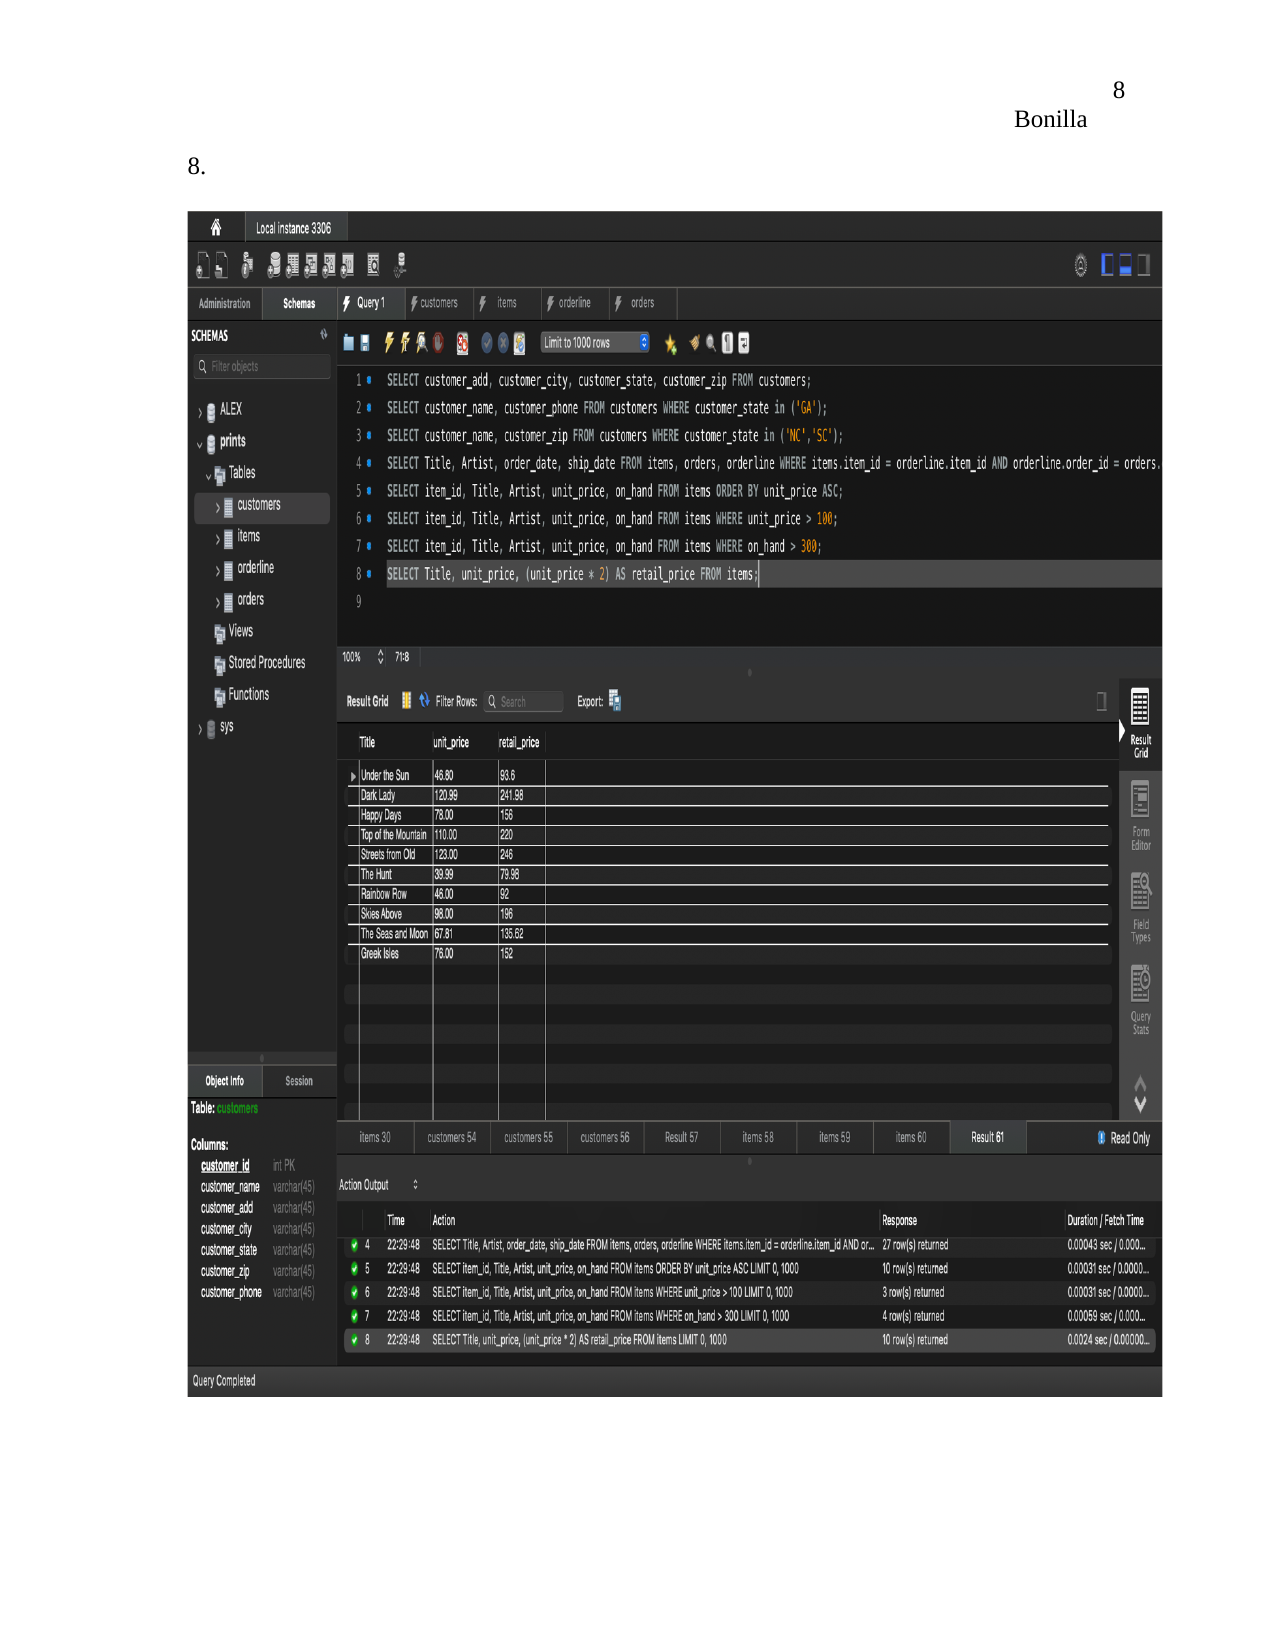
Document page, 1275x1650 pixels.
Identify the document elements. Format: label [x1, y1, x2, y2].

picture [187, 211, 1163, 1397]
